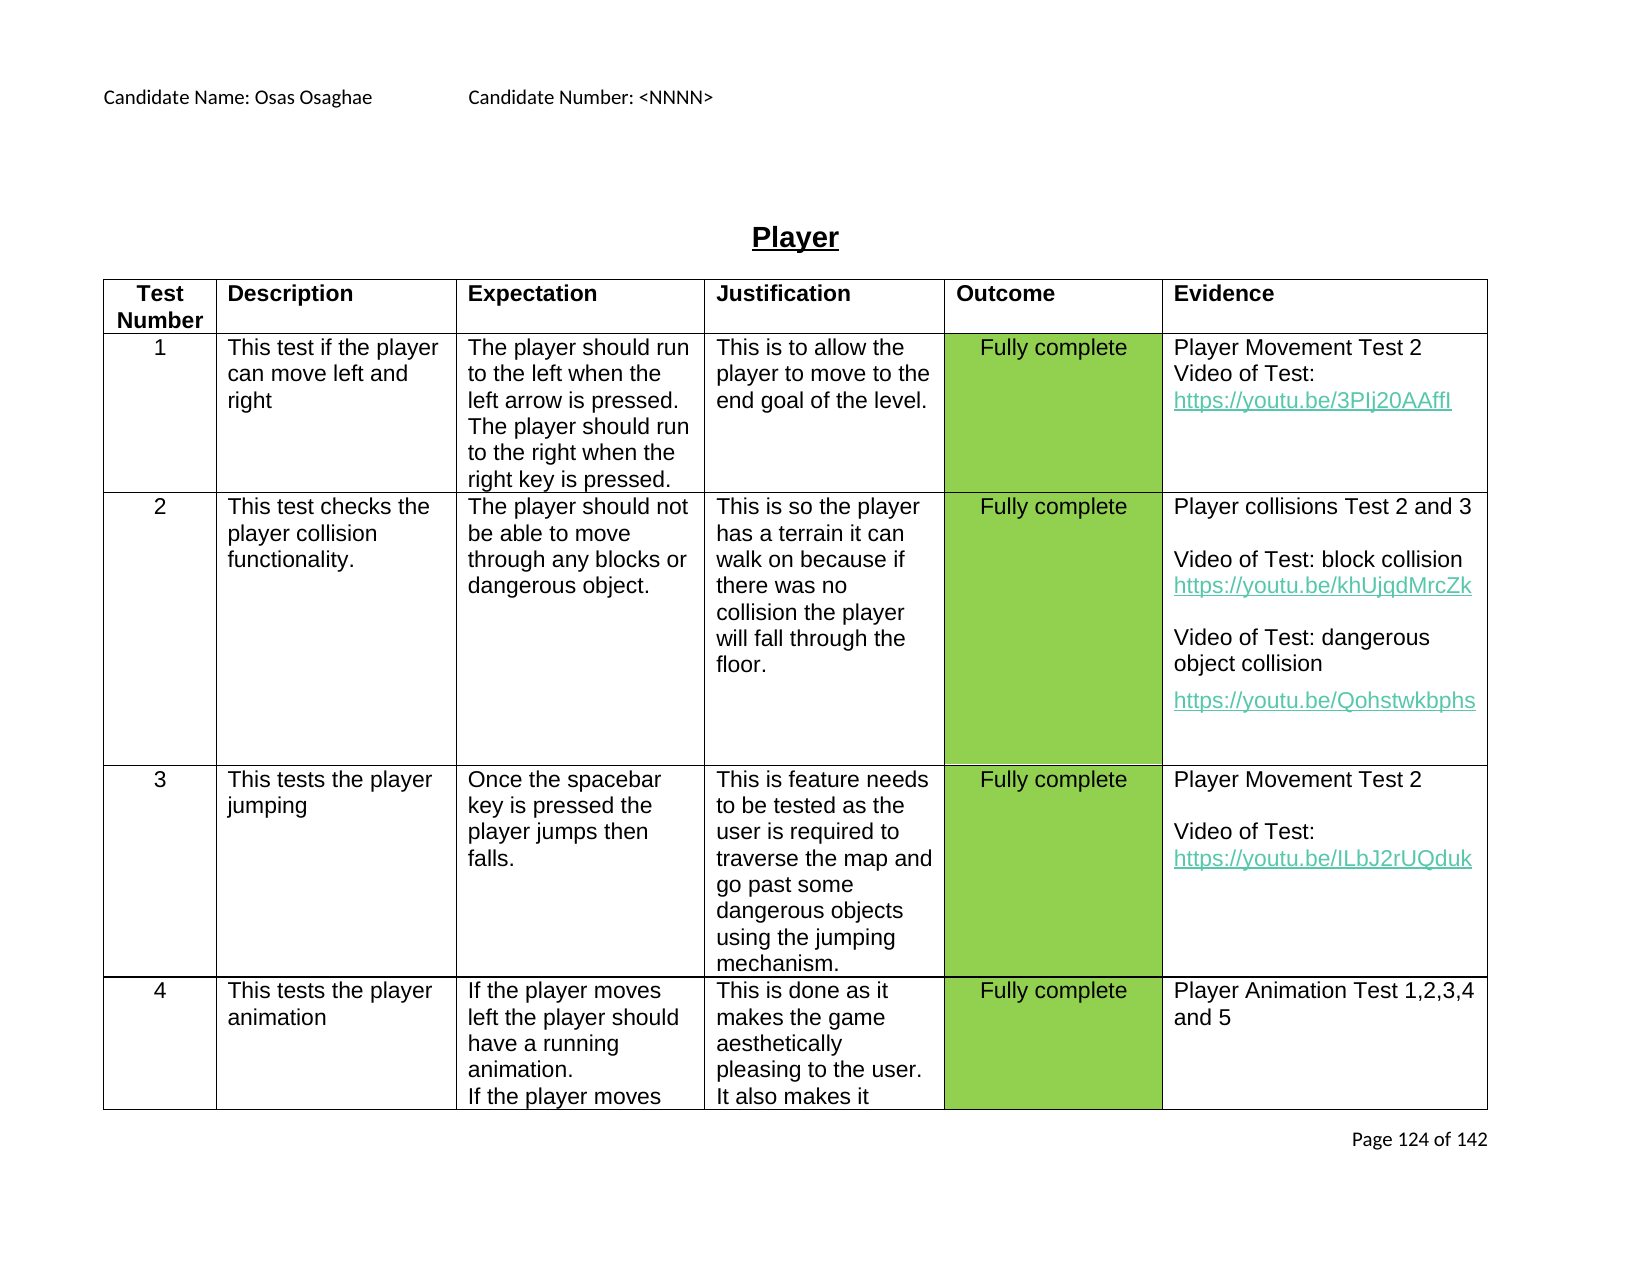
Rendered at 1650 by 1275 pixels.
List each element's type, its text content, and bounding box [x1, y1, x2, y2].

table_cell Fully complete [945, 493, 1162, 764]
table_cell 4 [104, 978, 216, 1109]
table_cell This test checks the player collision functionality. [217, 493, 456, 764]
table_cell 1 [104, 334, 216, 492]
table_cell The player should not be able to move through any blocks or dangerous object. [457, 493, 704, 764]
table_cell Player Movement Test 2 Video of Test: https://youtu.be/3PIj20AAffI [1163, 334, 1487, 492]
table_cell The player should run to the left when the left arrow is pressed. The player should run to the right when the right key is pressed. [457, 334, 704, 492]
table_cell Fully complete [945, 766, 1162, 976]
table_cell Player Movement Test 2 Video of Test: https://youtu.be/ILbJ2rUQduk [1163, 766, 1487, 976]
table_cell This is so the player has a terrain it can walk on because if there was no collision the player will fall through the floor. [705, 493, 944, 764]
table_cell Player collisions Test 2 and 3 Video of Test: block collision https://youtu.be/khUjqdMrcZk Video of Test: dangerous object collision https://youtu.be/Qohstwkbphs [1163, 493, 1487, 764]
table_cell 3 [104, 766, 216, 976]
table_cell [1163, 978, 1487, 1109]
table_cell Once the spacebar key is pressed the player jumps then falls. [457, 766, 704, 976]
table_header Description [217, 280, 456, 333]
table_cell This is feature needs to be tested as the user is required to traverse the map and go past some dangerous objects using the jumping mechanism. [705, 766, 944, 976]
text Player [103, 220, 1487, 253]
table_cell Fully complete [945, 978, 1162, 1109]
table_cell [457, 978, 704, 1109]
table_cell This test if the player can move left and right [217, 334, 456, 492]
table_cell Fully complete [945, 334, 1162, 492]
table_cell 2 [104, 493, 216, 764]
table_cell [705, 978, 944, 1109]
table_header Test Number [104, 280, 216, 333]
table_header Outcome [945, 280, 1162, 333]
table_header Justification [705, 280, 944, 333]
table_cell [217, 978, 456, 1109]
table_cell This tests the player jumping [217, 766, 456, 976]
table_cell This is to allow the player to move to the end goal of the level. [705, 334, 944, 492]
table_header Evidence [1163, 280, 1487, 333]
table_header Expectation [457, 280, 704, 333]
